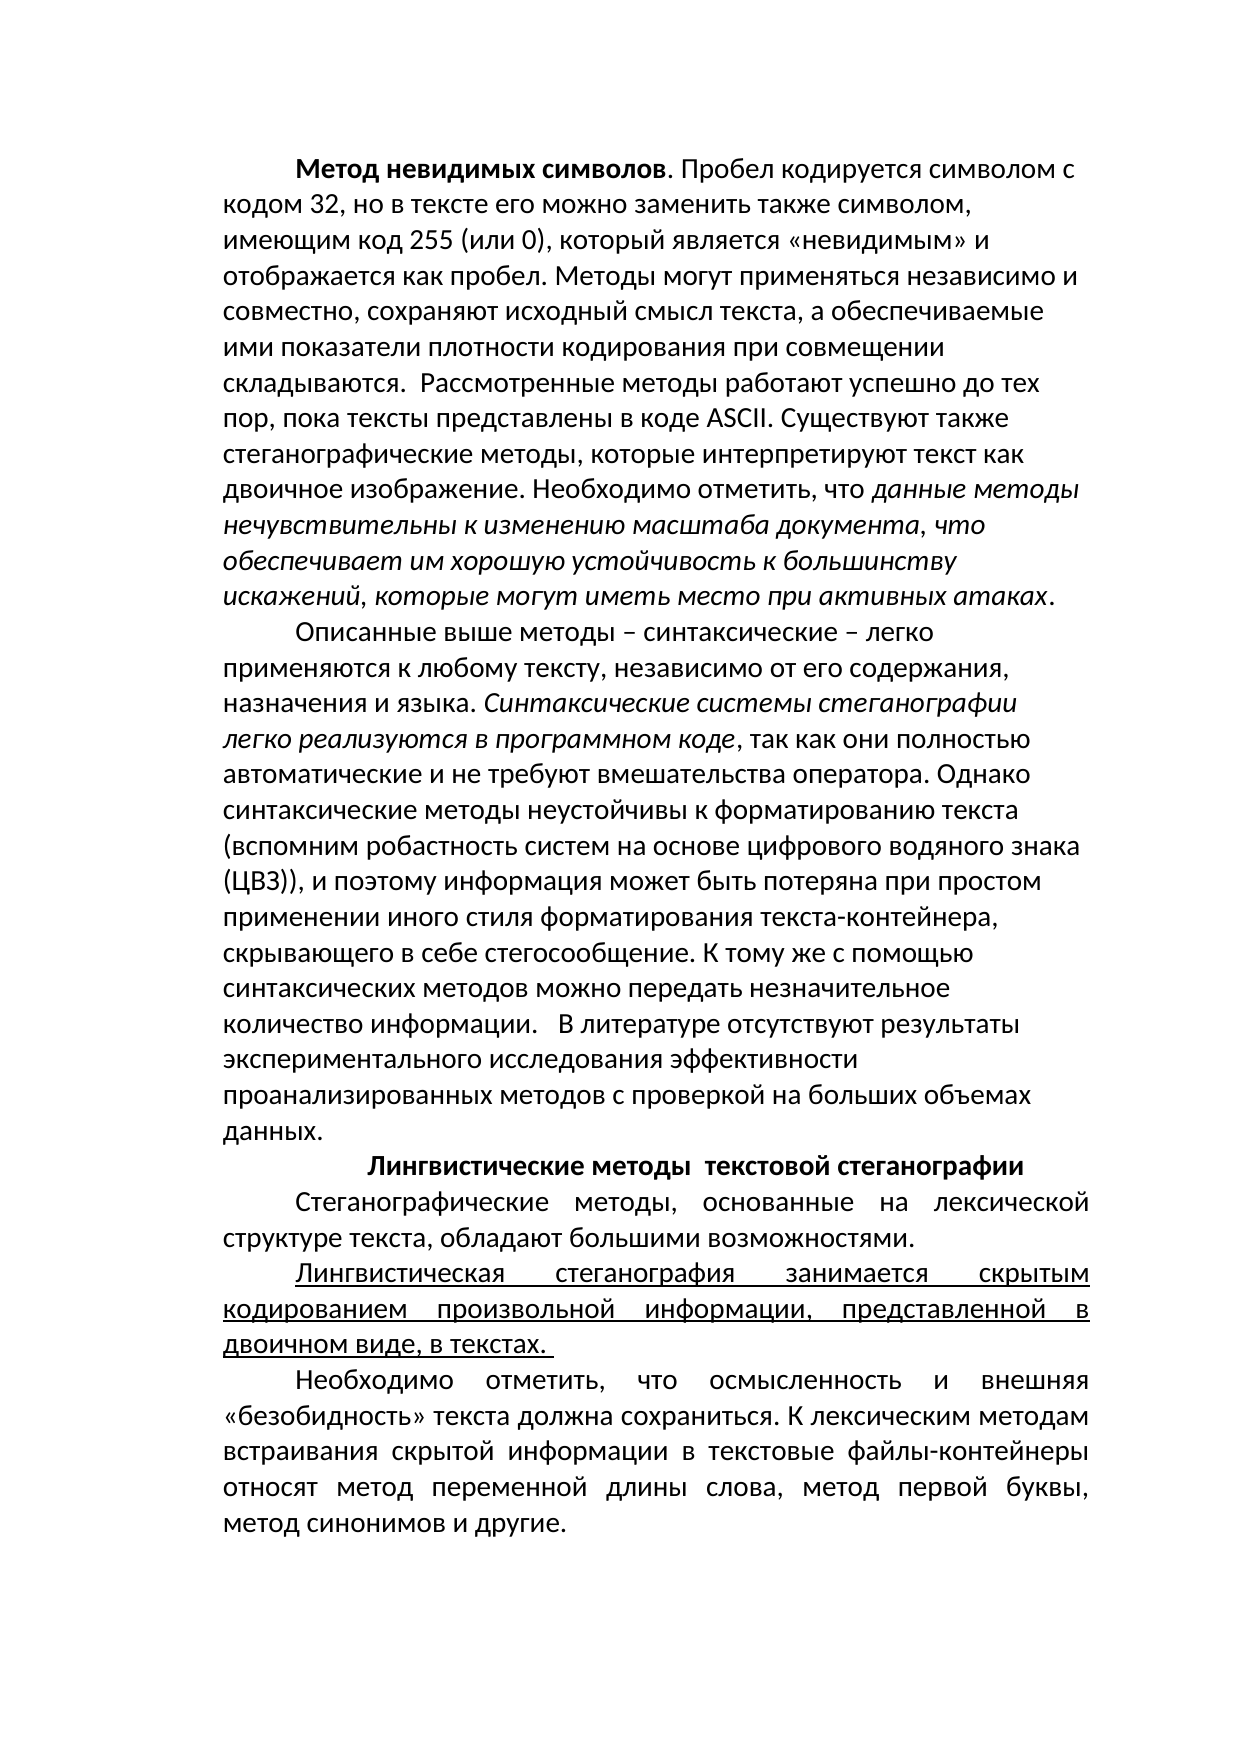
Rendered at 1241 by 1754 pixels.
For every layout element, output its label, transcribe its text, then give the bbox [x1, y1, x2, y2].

text Необходимо отметить, что осмысленность и внешняя «безобидность» текста должна сохраниться. К лексическим методам встраивания скрытой информации в текстовые файлы-контейнеры относят метод переменной длины слова, метод первой буквы, метод синонимов и другие. [223, 1361, 1090, 1539]
text Стеганографические методы, основанные на лексической структуре текста, обладают большими возможностями. [223, 1183, 1090, 1254]
text Метод невидимых символов. Пробел кодируется символом с кодом 32, но в тексте его можно заменить также символом, имеющим код 255 (или 0), который является «невидимым» и отображается как пробел. Методы могут применяться независимо и совместно, сохраняют исходный смысл текста, а обеспечиваемые ими показатели плотности кодирования при совмещении складываются. Рассмотренные методы работают успешно до тех пор, пока тексты представлены в коде ASCII. Существуют также стеганографические методы, которые интерпретируют текст как двоичное изображение. Необходимо отметить, что данные методы нечувствительны к изменению масштаба документа, что обеспечивает им хорошую устойчивость к большинству искажений, которые могут иметь место при активных атаках. [223, 150, 1090, 613]
text Описанные выше методы – синтаксические – легко применяются к любому тексту, независимо от его содержания, назначения и языка. Синтаксические системы стеганографии легко реализуются в программном коде, так как они полностью автоматические и не требуют вмешательства оператора. Однако синтаксические методы неустойчивы к форматированию текста (вспомним робастность систем на основе цифрового водяного знака (ЦВЗ)), и поэтому информация может быть потеряна при простом применении иного стиля форматирования текста-контейнера, скрывающего в себе стегосообщение. К тому же с помощью синтаксических методов можно передать незначительное количество информации. В литературе отсутствуют результаты экспериментального исследования эффективности проанализированных методов с проверкой на больших объемах данных. [223, 613, 1090, 1147]
text Лингвистическая стеганография занимается скрытым кодированием произвольной информации, представленной в двоичном виде, в текстах. [223, 1254, 1090, 1320]
text Лингвистическая стеганография занимается скрытым кодированием произвольной информации, представленной в двоичном виде, в текстах. [223, 1322, 1090, 1361]
text Лингвистические методы текстовой стеганографии [223, 1147, 1090, 1183]
